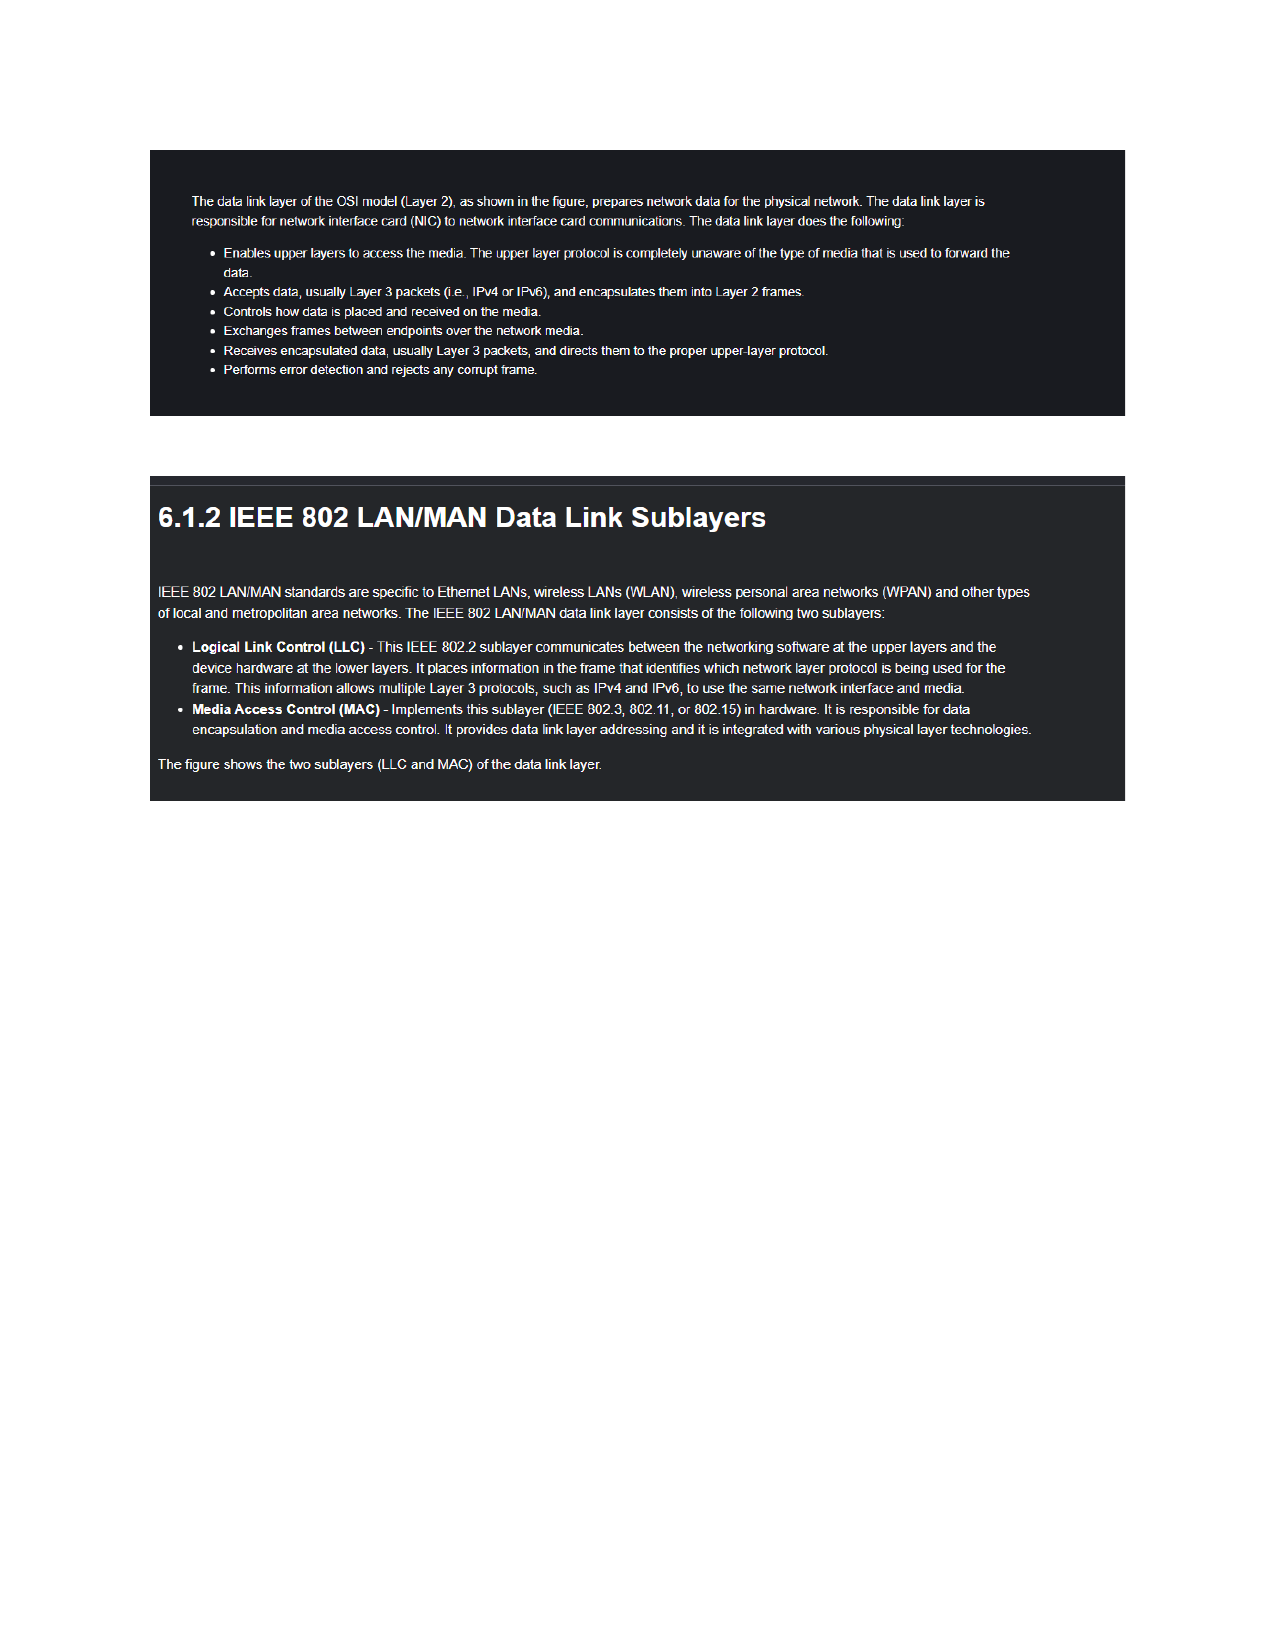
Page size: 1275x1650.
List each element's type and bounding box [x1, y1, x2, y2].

picture [150, 150, 1125, 416]
picture [150, 476, 1125, 801]
